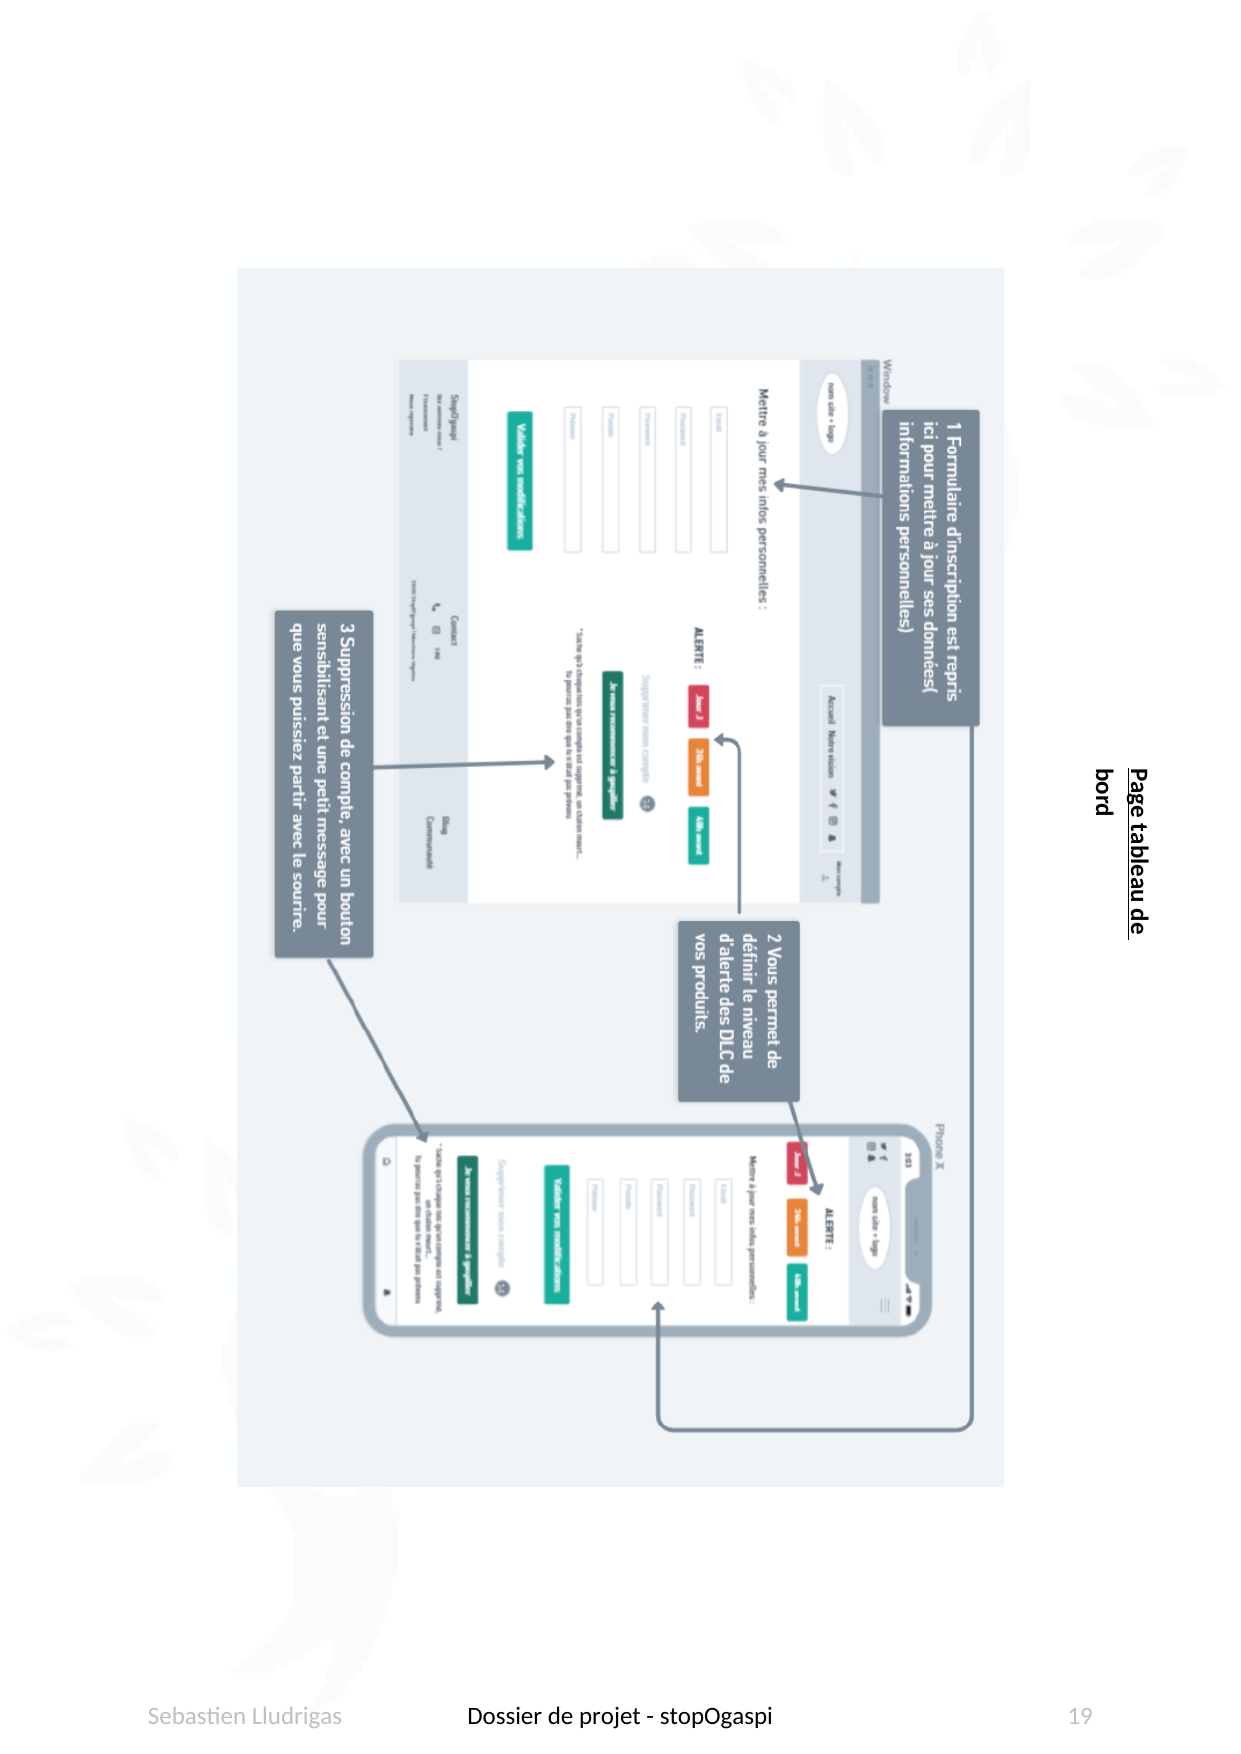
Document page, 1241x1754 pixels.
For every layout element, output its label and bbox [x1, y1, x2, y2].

picture [237, 269, 1003, 1487]
